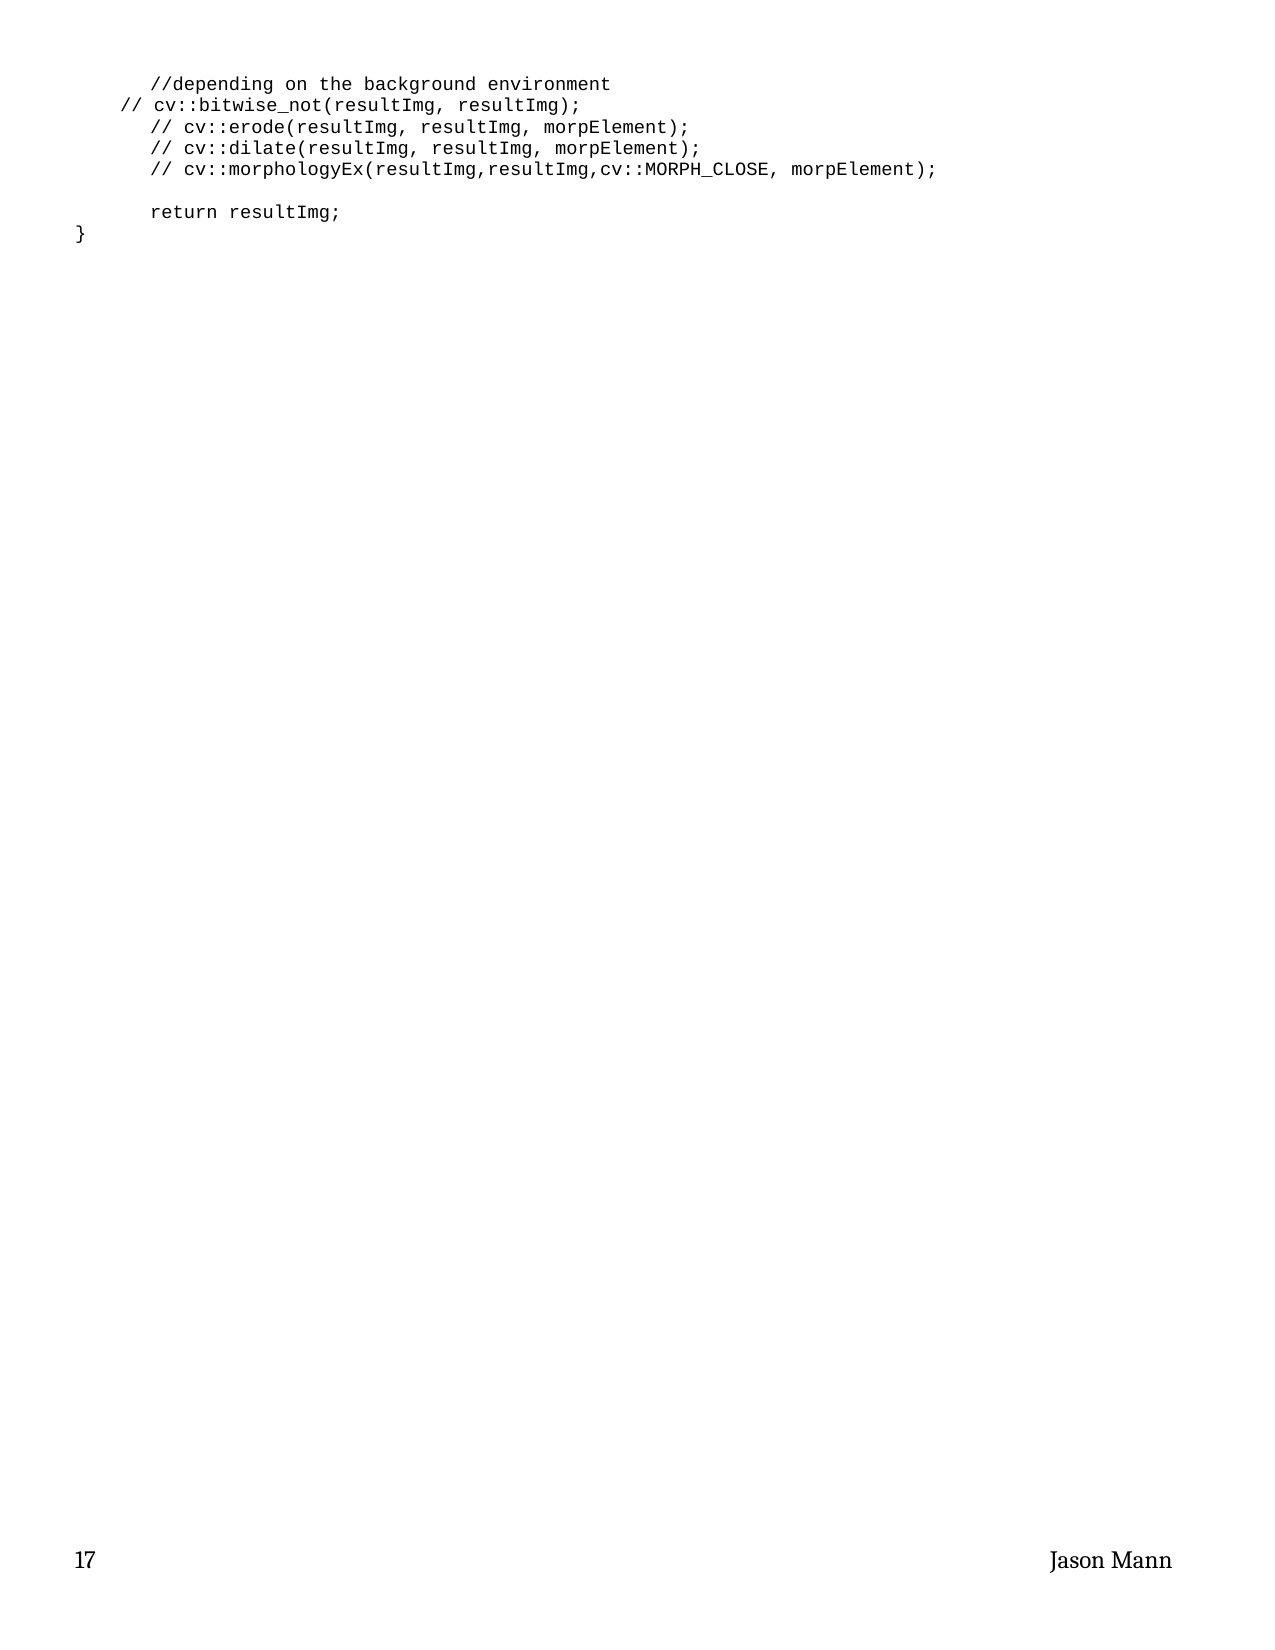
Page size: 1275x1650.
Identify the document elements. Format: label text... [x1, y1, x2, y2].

text } [75, 224, 1200, 245]
text return resultImg; [75, 202, 1200, 224]
text // cv::dilate(resultImg, resultImg, morpElement); [75, 139, 1200, 160]
text // cv::bitwise_not(resultImg, resultImg); [75, 96, 1200, 117]
text // cv::morphologyEx(resultImg,resultImg,cv::MORPH_CLOSE, morpElement); [75, 160, 1200, 181]
text //depending on the background environment [75, 75, 1200, 96]
text // cv::erode(resultImg, resultImg, morpElement); [75, 117, 1200, 139]
